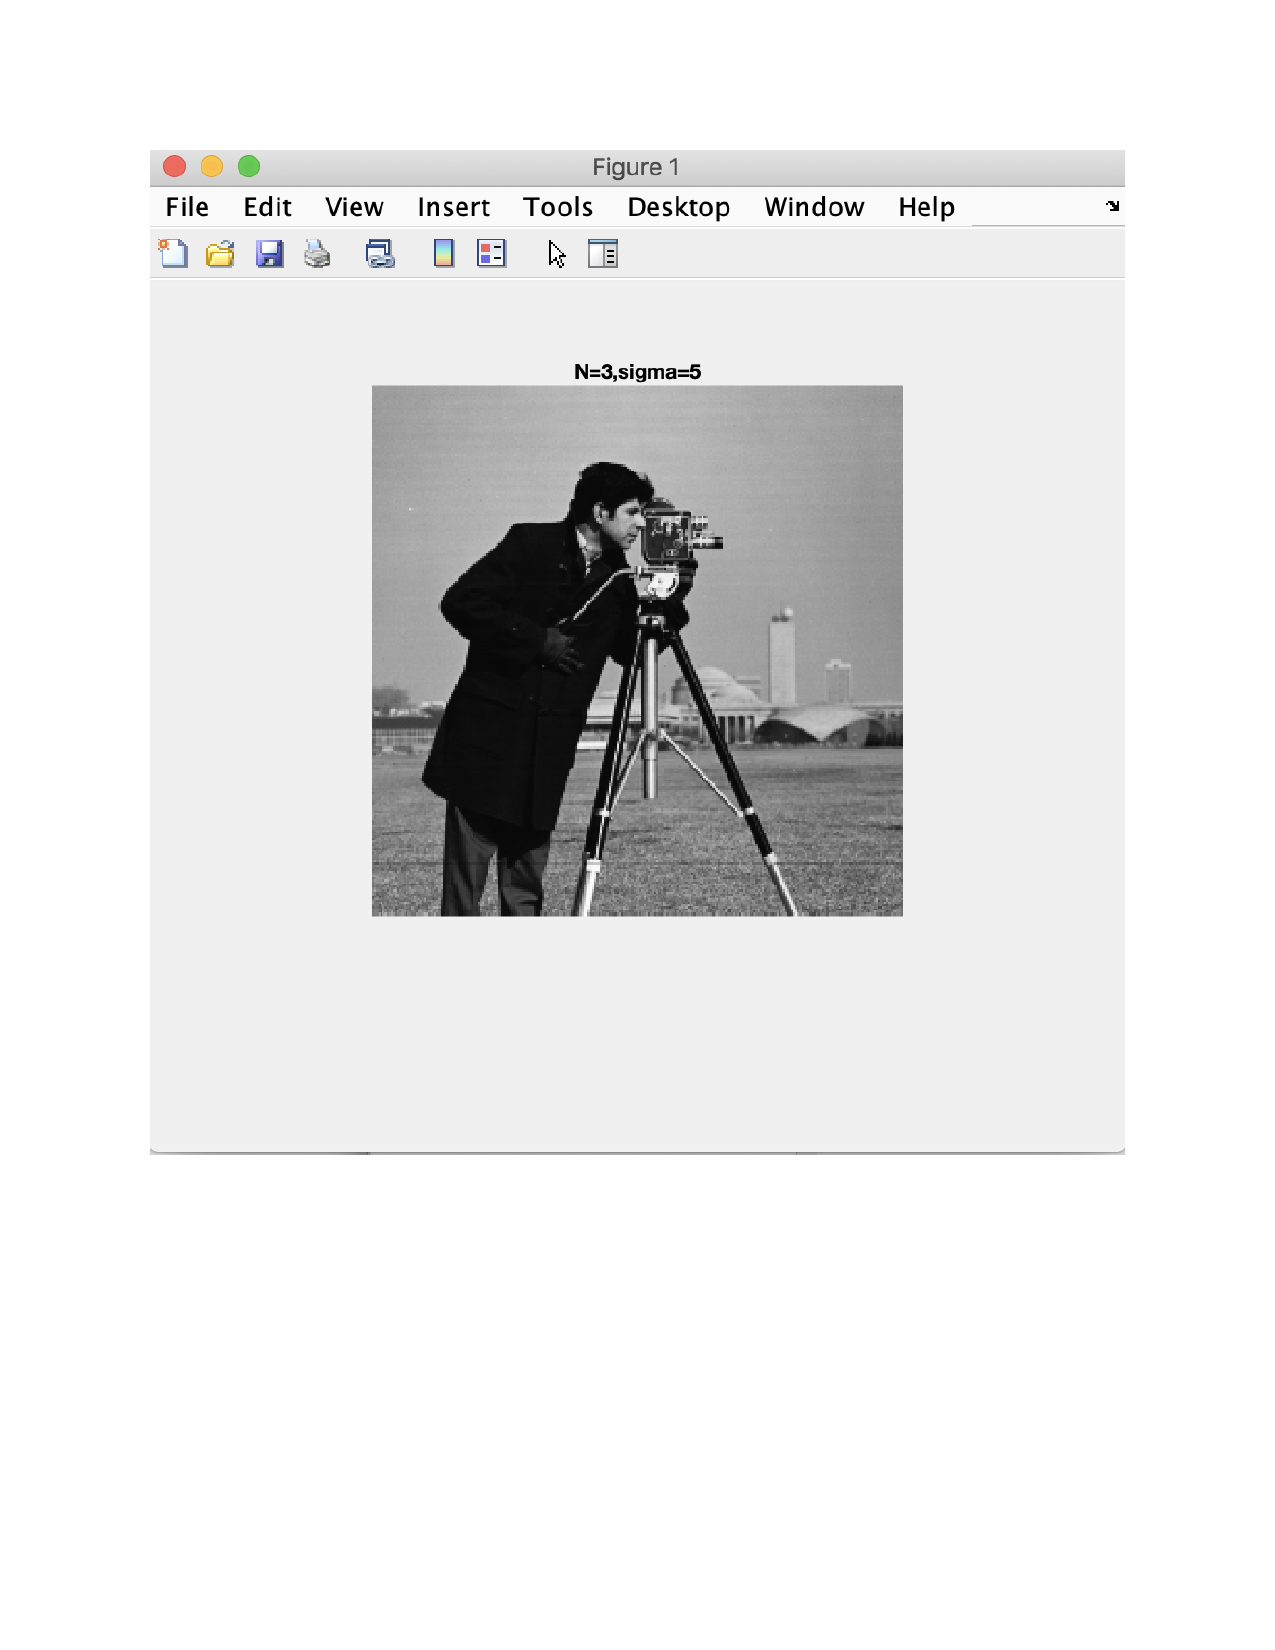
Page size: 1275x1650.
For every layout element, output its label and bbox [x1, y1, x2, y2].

picture [150, 150, 1125, 1155]
